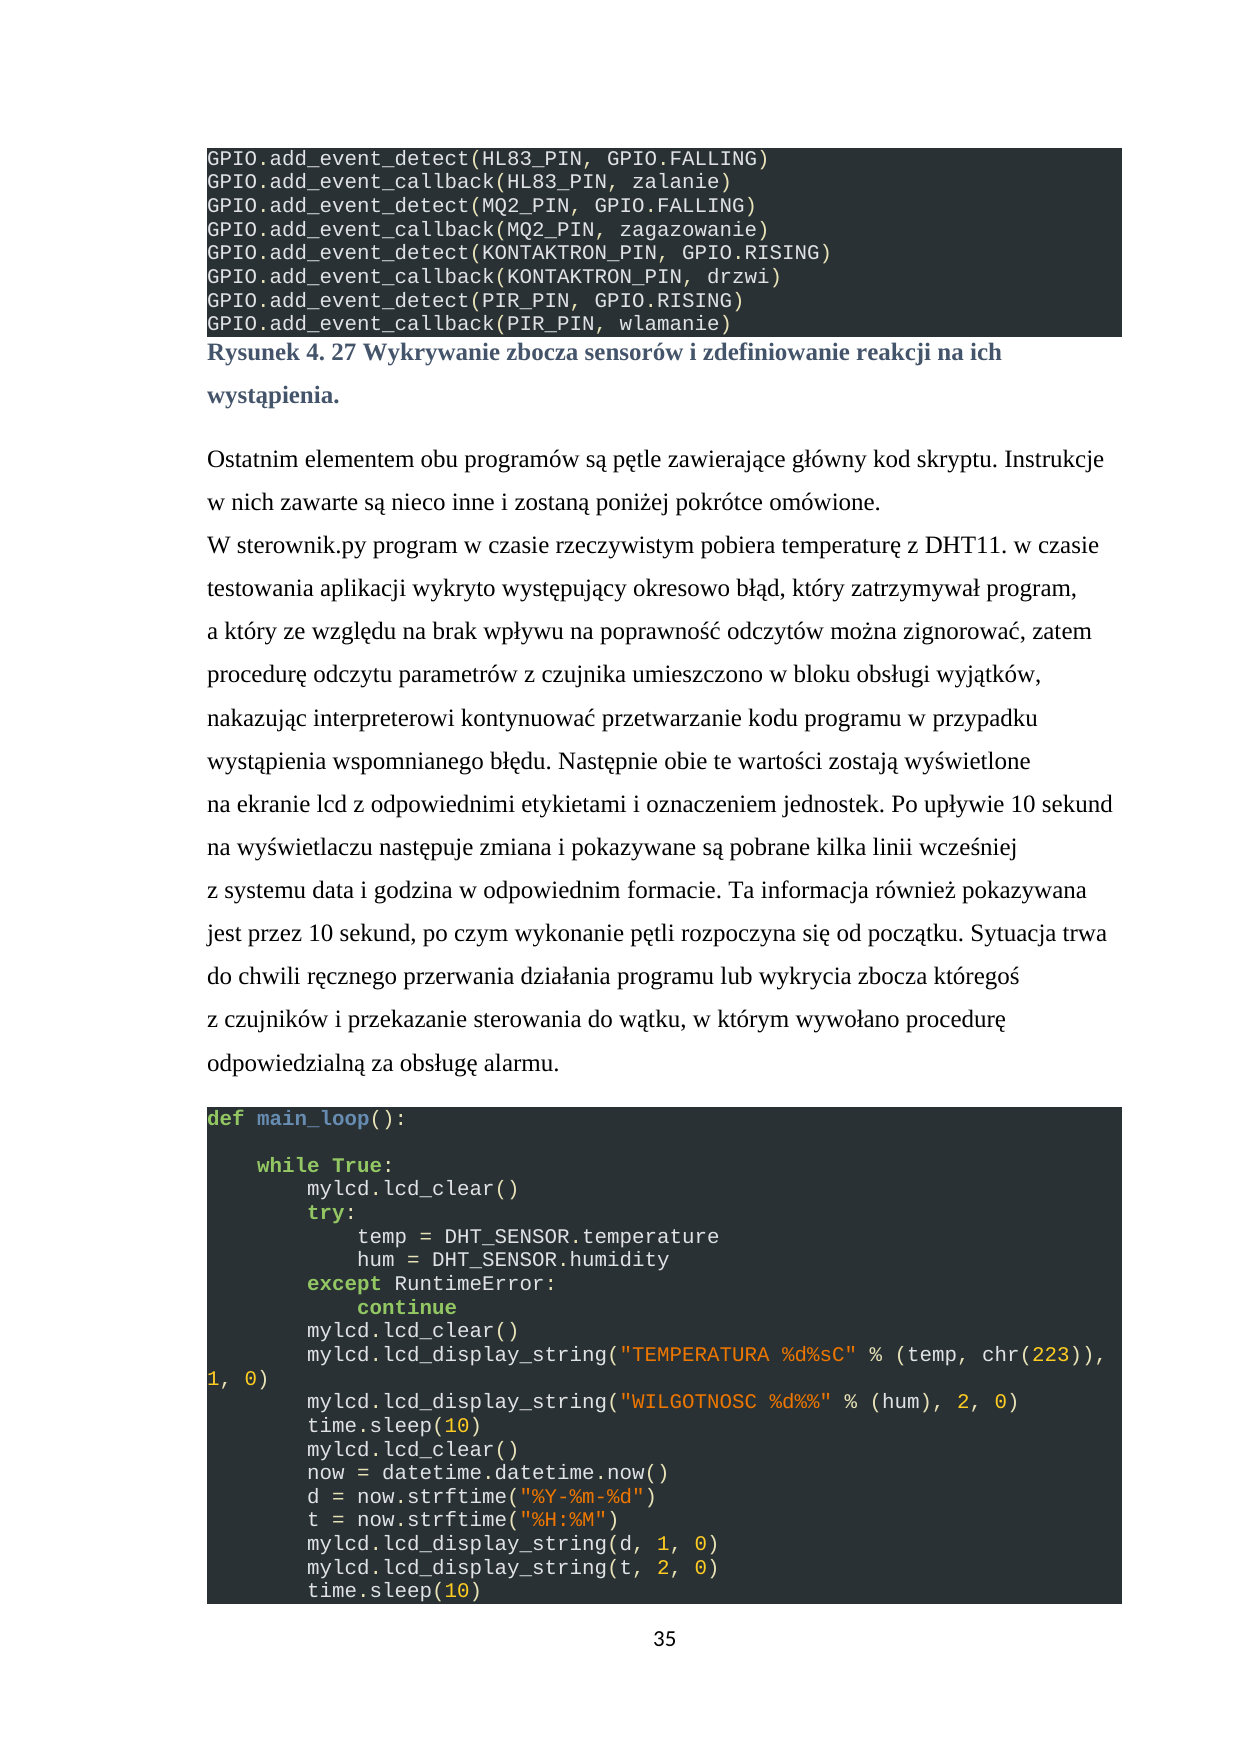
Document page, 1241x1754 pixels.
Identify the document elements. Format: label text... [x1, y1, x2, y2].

text mylcd.lcd_clear() [207, 1178, 1122, 1202]
text mylcd.lcd_clear() [207, 1320, 1122, 1344]
text now = datetime.datetime.now() [207, 1462, 1122, 1486]
text GPIO.add_event_callback(KONTAKTRON_PIN, drzwi) [207, 266, 1122, 289]
text temp = DHT_SENSOR.temperature [207, 1226, 1122, 1249]
text GPIO.add_event_detect(MQ2_PIN, GPIO.FALLING) [207, 195, 1122, 219]
text GPIO.add_event_callback(HL83_PIN, zalanie) [207, 171, 1122, 195]
text mylcd.lcd_display_string("TEMPERATURA %d%sC" % (temp, chr(223)), 1, 0) [207, 1344, 1122, 1391]
text GPIO.add_event_detect(KONTAKTRON_PIN, GPIO.RISING) [207, 242, 1122, 266]
text mylcd.lcd_clear() [207, 1438, 1122, 1462]
text hum = DHT_SENSOR.humidity [207, 1249, 1122, 1273]
text mylcd.lcd_display_string(t, 2, 0) [207, 1557, 1122, 1580]
text GPIO.add_event_detect(HL83_PIN, GPIO.FALLING) [207, 148, 1122, 171]
text time.sleep(10) [207, 1415, 1122, 1438]
text d = now.strftime("%Y-%m-%d") [207, 1486, 1122, 1509]
text except RuntimeError: [207, 1273, 1122, 1297]
text mylcd.lcd_display_string(d, 1, 0) [207, 1533, 1122, 1557]
text try: [207, 1202, 1122, 1226]
text mylcd.lcd_display_string("WILGOTNOSC %d%%" % (hum), 2, 0) [207, 1391, 1122, 1415]
text def main_loop(): [207, 1107, 1122, 1131]
text time.sleep(10) [207, 1580, 1122, 1604]
text t = now.strftime("%H:%M") [207, 1509, 1122, 1533]
text continue [207, 1297, 1122, 1320]
text GPIO.add_event_callback(PIR_PIN, wlamanie) [207, 313, 1122, 337]
text Ostatnim elementem obu programów są pętle zawierające główny kod skryptu. Instrukcje w nich zawarte są nieco inne i zostaną poniżej pokrótce omówione. W sterownik.py program w czasie rzeczywistym pobiera temperaturę z DHT11. w czasie testowania aplikacji wykryto występujący okresowo błąd, który zatrzymywał program, a który ze względu na brak wpływu na poprawność odczytów można zignorować, zatem procedurę odczytu parametrów z czujnika umieszczono w bloku obsługi wyjątków, nakazując interpreterowi kontynuować przetwarzanie kodu programu w przypadku wystąpienia wspomnianego błędu. Następnie obie te wartości zostają wyświetlone na ekranie lcd z odpowiednimi etykietami i oznaczeniem jednostek. Po upływie 10 sekund na wyświetlaczu następuje zmiana i pokazywane są pobrane kilka linii wcześniej z systemu data i godzina w odpowiednim formacie. Ta informacja również pokazywana jest przez 10 sekund, po czym wykonanie pętli rozpoczyna się od początku. Sytuacja trwa do chwili ręcznego przerwania działania programu lub wykrycia zbocza któregoś z czujników i przekazanie sterowania do wątku, w którym wywołano procedurę odpowiedzialną za obsługę alarmu. [207, 444, 1122, 1076]
text while True: [207, 1155, 1122, 1178]
text Rysunek 4. 27 Wykrywanie zbocza sensorów i zdefiniowanie reakcji na ich wystąpienia. [207, 337, 1122, 409]
text GPIO.add_event_callback(MQ2_PIN, zagazowanie) [207, 219, 1122, 242]
text GPIO.add_event_detect(PIR_PIN, GPIO.RISING) [207, 289, 1122, 313]
